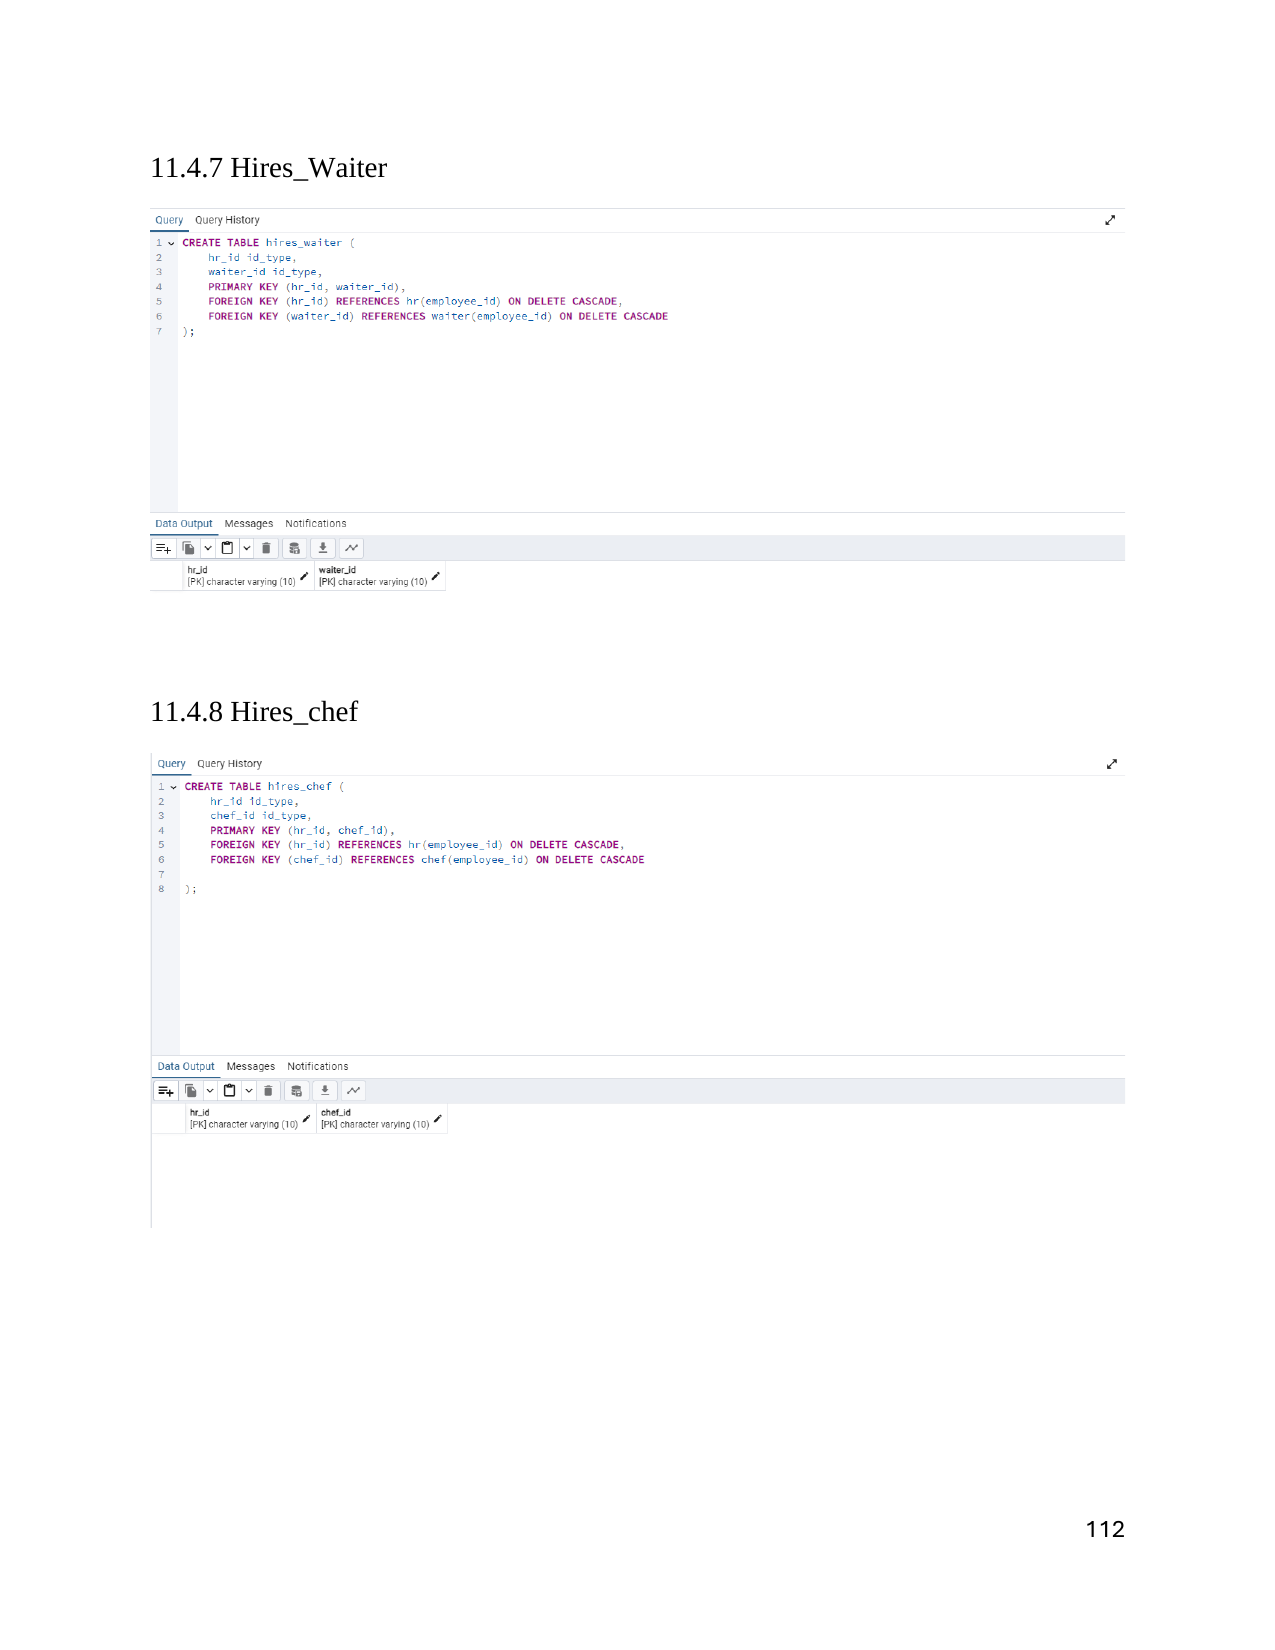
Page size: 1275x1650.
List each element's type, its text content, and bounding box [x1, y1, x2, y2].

picture [150, 208, 1125, 674]
picture [150, 753, 1125, 1228]
subtitle 11.4.7 Hires_Waiter [150, 150, 1125, 183]
subtitle 11.4.8 Hires_chef [150, 694, 1125, 728]
